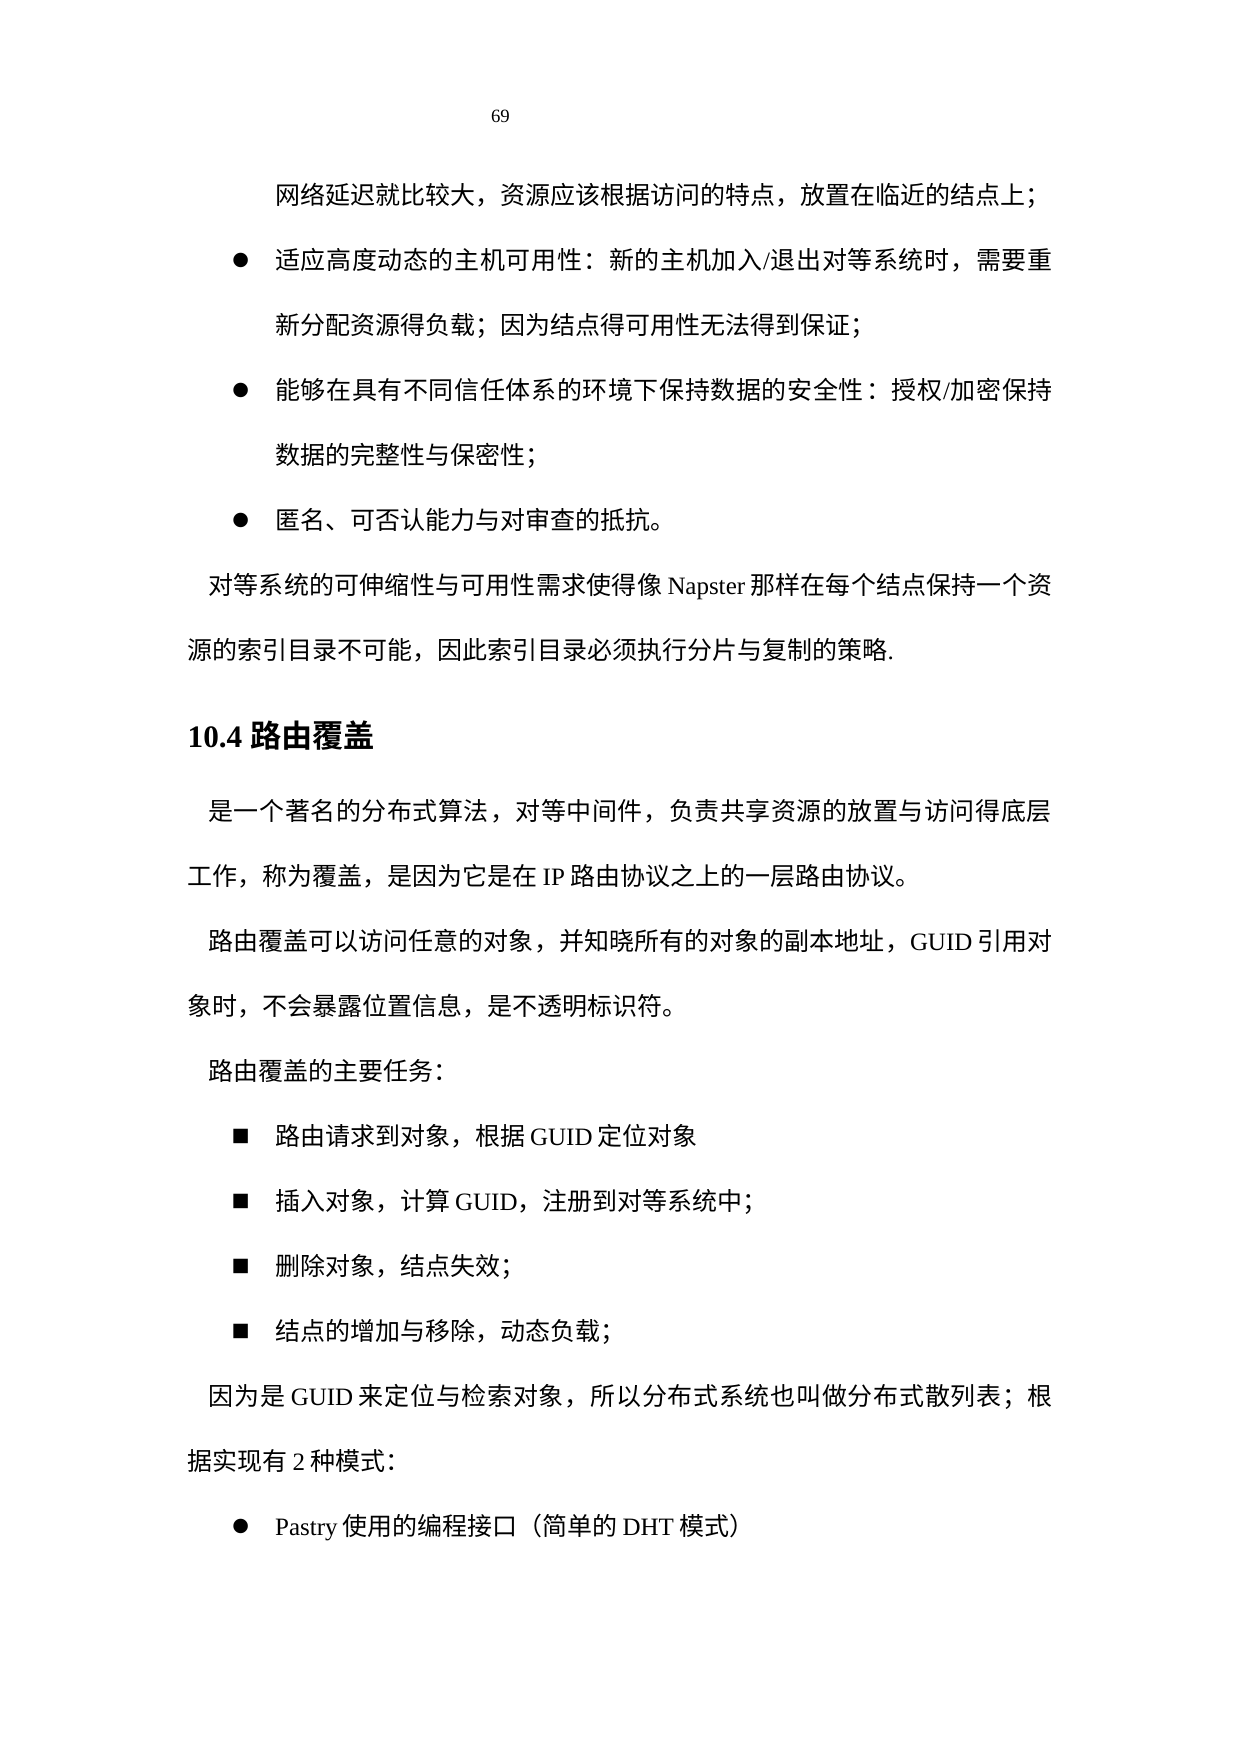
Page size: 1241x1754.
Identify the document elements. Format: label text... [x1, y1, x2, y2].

list 匿名、可否认能力与对审查的抵抗。 [231, 487, 1053, 552]
list 适应高度动态的主机可用性：新的主机加入/退出对等系统时，需要重新分配资源得负载；因为结点得可用性无法得到保证； [231, 227, 1053, 357]
list Pastry使用的编程接口（简单的DHT模式） [231, 1493, 1053, 1558]
text 对等系统的可伸缩性与可用性需求使得像Napster那样在每个结点保持一个资源的索引目录不可能，因此索引目录必须执行分片与复制的策略. [187, 552, 1053, 682]
list 路由请求到对象，根据GUID定位对象 [231, 1103, 1053, 1168]
text 路由覆盖的主要任务： [187, 1038, 1053, 1103]
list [231, 162, 1053, 227]
list 能够在具有不同信任体系的环境下保持数据的安全性：授权/加密保持数据的完整性与保密性； [231, 357, 1053, 487]
text 是一个著名的分布式算法，对等中间件，负责共享资源的放置与访问得底层工作，称为覆盖，是因为它是在IP路由协议之上的一层路由协议。 [187, 778, 1053, 908]
subtitle 10.4 路由覆盖 [187, 703, 1053, 768]
list 删除对象，结点失效； [231, 1233, 1053, 1298]
text 路由覆盖可以访问任意的对象，并知晓所有的对象的副本地址，GUID引用对象时，不会暴露位置信息，是不透明标识符。 [187, 908, 1053, 1038]
list 插入对象，计算GUID，注册到对等系统中； [231, 1168, 1053, 1233]
list 结点的增加与移除，动态负载； [231, 1298, 1053, 1363]
text 因为是GUID来定位与检索对象，所以分布式系统也叫做分布式散列表；根据实现有2种模式： [187, 1363, 1053, 1493]
